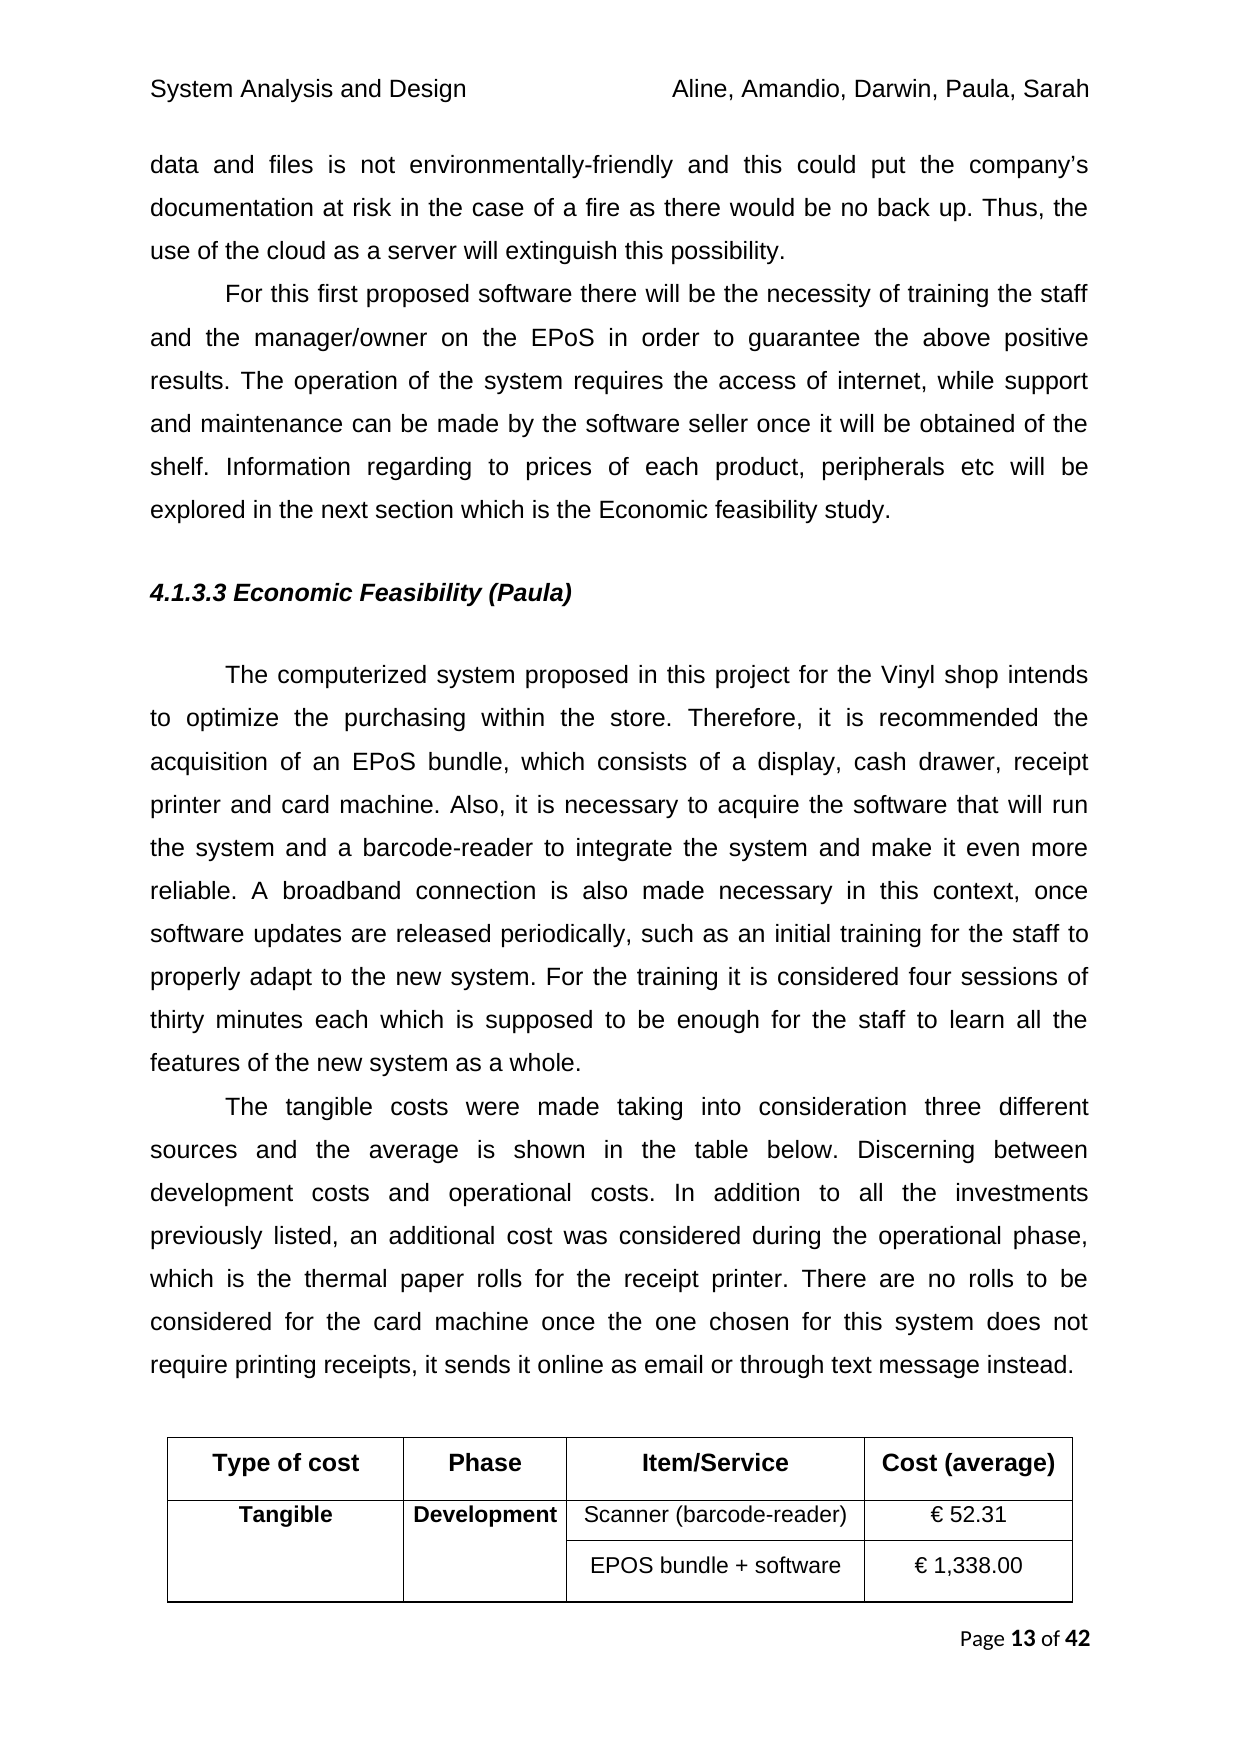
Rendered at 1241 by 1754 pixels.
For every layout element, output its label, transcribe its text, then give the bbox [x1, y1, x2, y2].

table_header Phase [404, 1438, 566, 1499]
text The computerized system proposed in this project for the Vinyl shop intends to optimize the purchasing within the store. Therefore, it is recommended the acquisition of an EPoS bundle, which consists of a display, cash drawer, receipt printer and card machine. Also, it is necessary to acquire the software that will run the system and a barcode-reader to integrate the system and make it even more reliable. A broadband connection is also made necessary in this context, once software updates are released periodically, such as an initial training for the staff to properly adapt to the new system. For the training it is considered four sessions of thirty minutes each which is supposed to be enough for the staff to learn all the features of the new system as a whole. [150, 660, 1090, 1077]
table_header Item/Service [567, 1438, 864, 1499]
text The tangible costs were made taking into consideration three different sources and the average is shown in the table below. Discerning between development costs and operational costs. In addition to all the investments previously listed, an additional cost was considered during the operational phase, which is the thermal paper rolls for the receipt printer. There are no rolls to be considered for the card machine once the one chosen for this system does not require printing receipts, it sends it online as email or through text message instead. [150, 1091, 1090, 1379]
table_header Type of cost [168, 1438, 403, 1499]
table_cell € 1,338.00 [865, 1541, 1072, 1601]
table_header Cost (average) [865, 1438, 1072, 1499]
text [150, 150, 1090, 265]
text For this first proposed software there will be the necessity of training the staff and the manager/owner on the EPoS in order to guarantee the above positive results. The operation of the system requires the access of internet, while support and maintenance can be made by the software seller once it will be obtained of the shelf. Information regarding to prices of each product, peripherals etc will be explored in the next section which is the Economic feasibility study. [150, 279, 1090, 524]
table_cell € 52.31 [865, 1501, 1072, 1540]
table_cell Development [404, 1501, 566, 1601]
table_cell EPOS bundle + software [567, 1541, 864, 1601]
table_cell Tangible [168, 1501, 403, 1601]
subtitle 4.1.3.3 Economic Feasibility (Paula) [150, 578, 1090, 606]
table_cell Scanner (barcode-reader) [567, 1501, 864, 1540]
